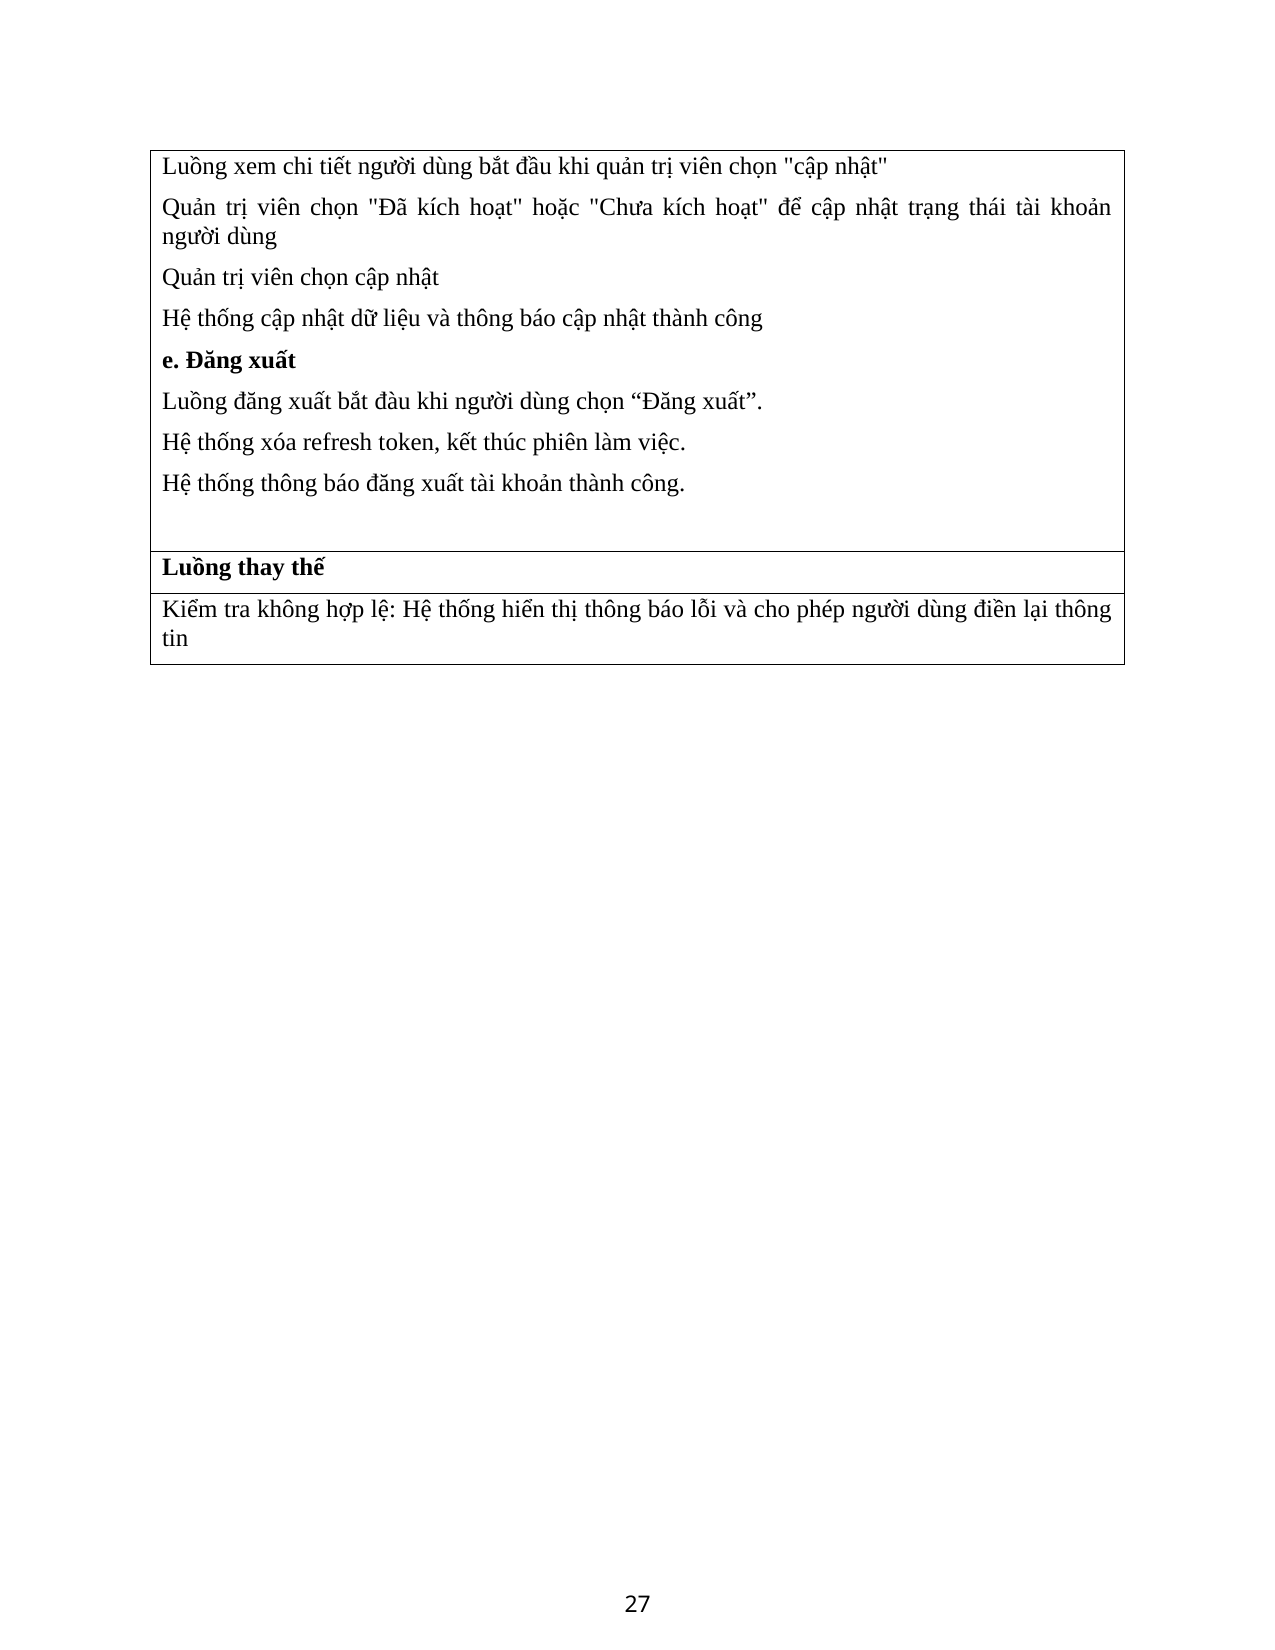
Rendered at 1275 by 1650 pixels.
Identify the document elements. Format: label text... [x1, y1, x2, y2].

table_cell Luồng thay thế [151, 552, 1124, 593]
table_cell Kiểm tra không hợp lệ: Hệ thống hiển thị thông báo lỗi và cho phép người dùng điền lại thông tin [151, 594, 1124, 664]
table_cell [151, 151, 1124, 551]
